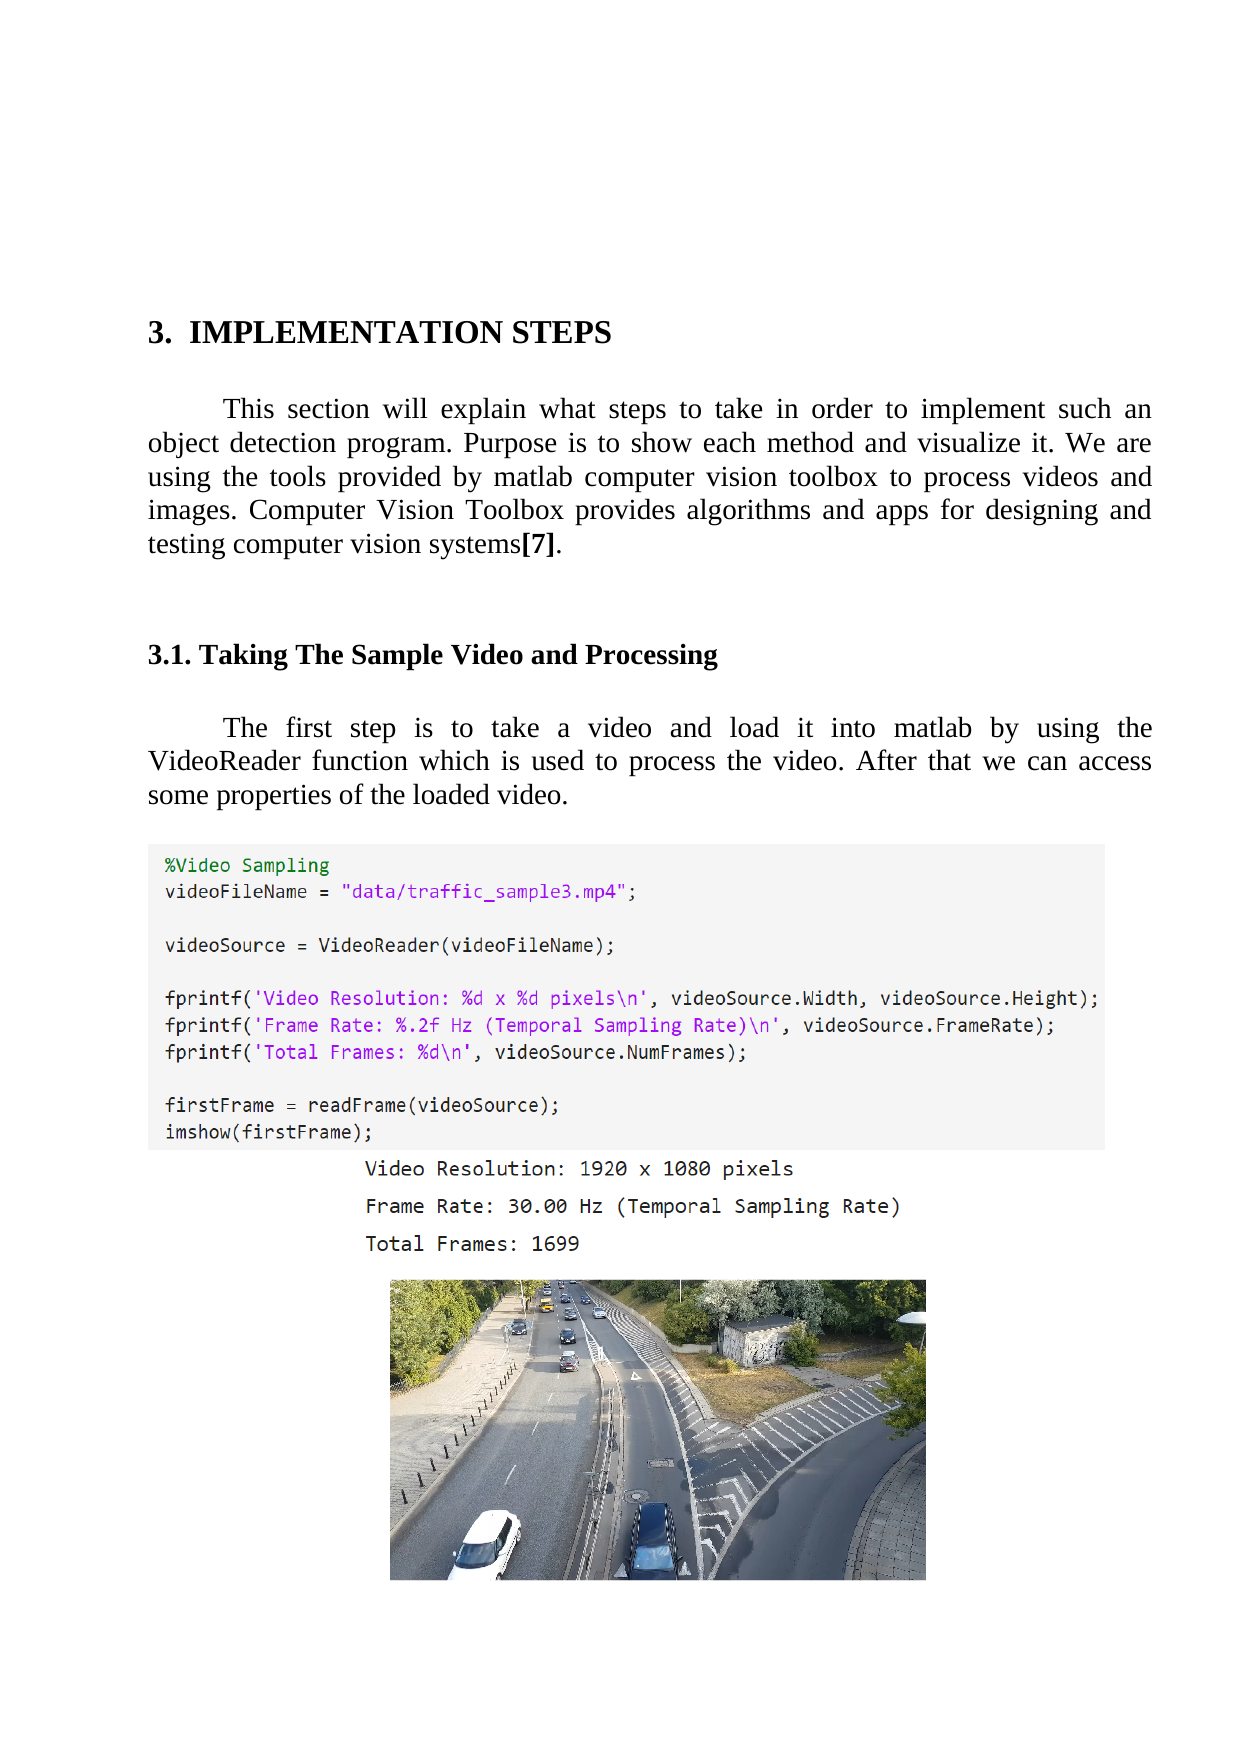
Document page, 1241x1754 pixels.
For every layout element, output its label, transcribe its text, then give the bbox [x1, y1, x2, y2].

text This section will explain what steps to take in order to implement such an object detection program. Purpose is to show each method and visualize it. We are using the tools provided by matlab computer vision toolbox to process videos and images. Computer Vision Toolbox provides algorithms and apps for designing and testing computer vision systems[7]. [148, 392, 1154, 559]
picture [148, 844, 1105, 1599]
text The first step is to take a video and load it into matlab by using the VideoReader function which is used to process the video. After that we can access some properties of the loaded video. [148, 710, 1154, 811]
subtitle 3. IMPLEMENTATION STEPS [148, 312, 1152, 350]
subtitle 3.1. Taking The Sample Video and Processing [148, 637, 1152, 671]
